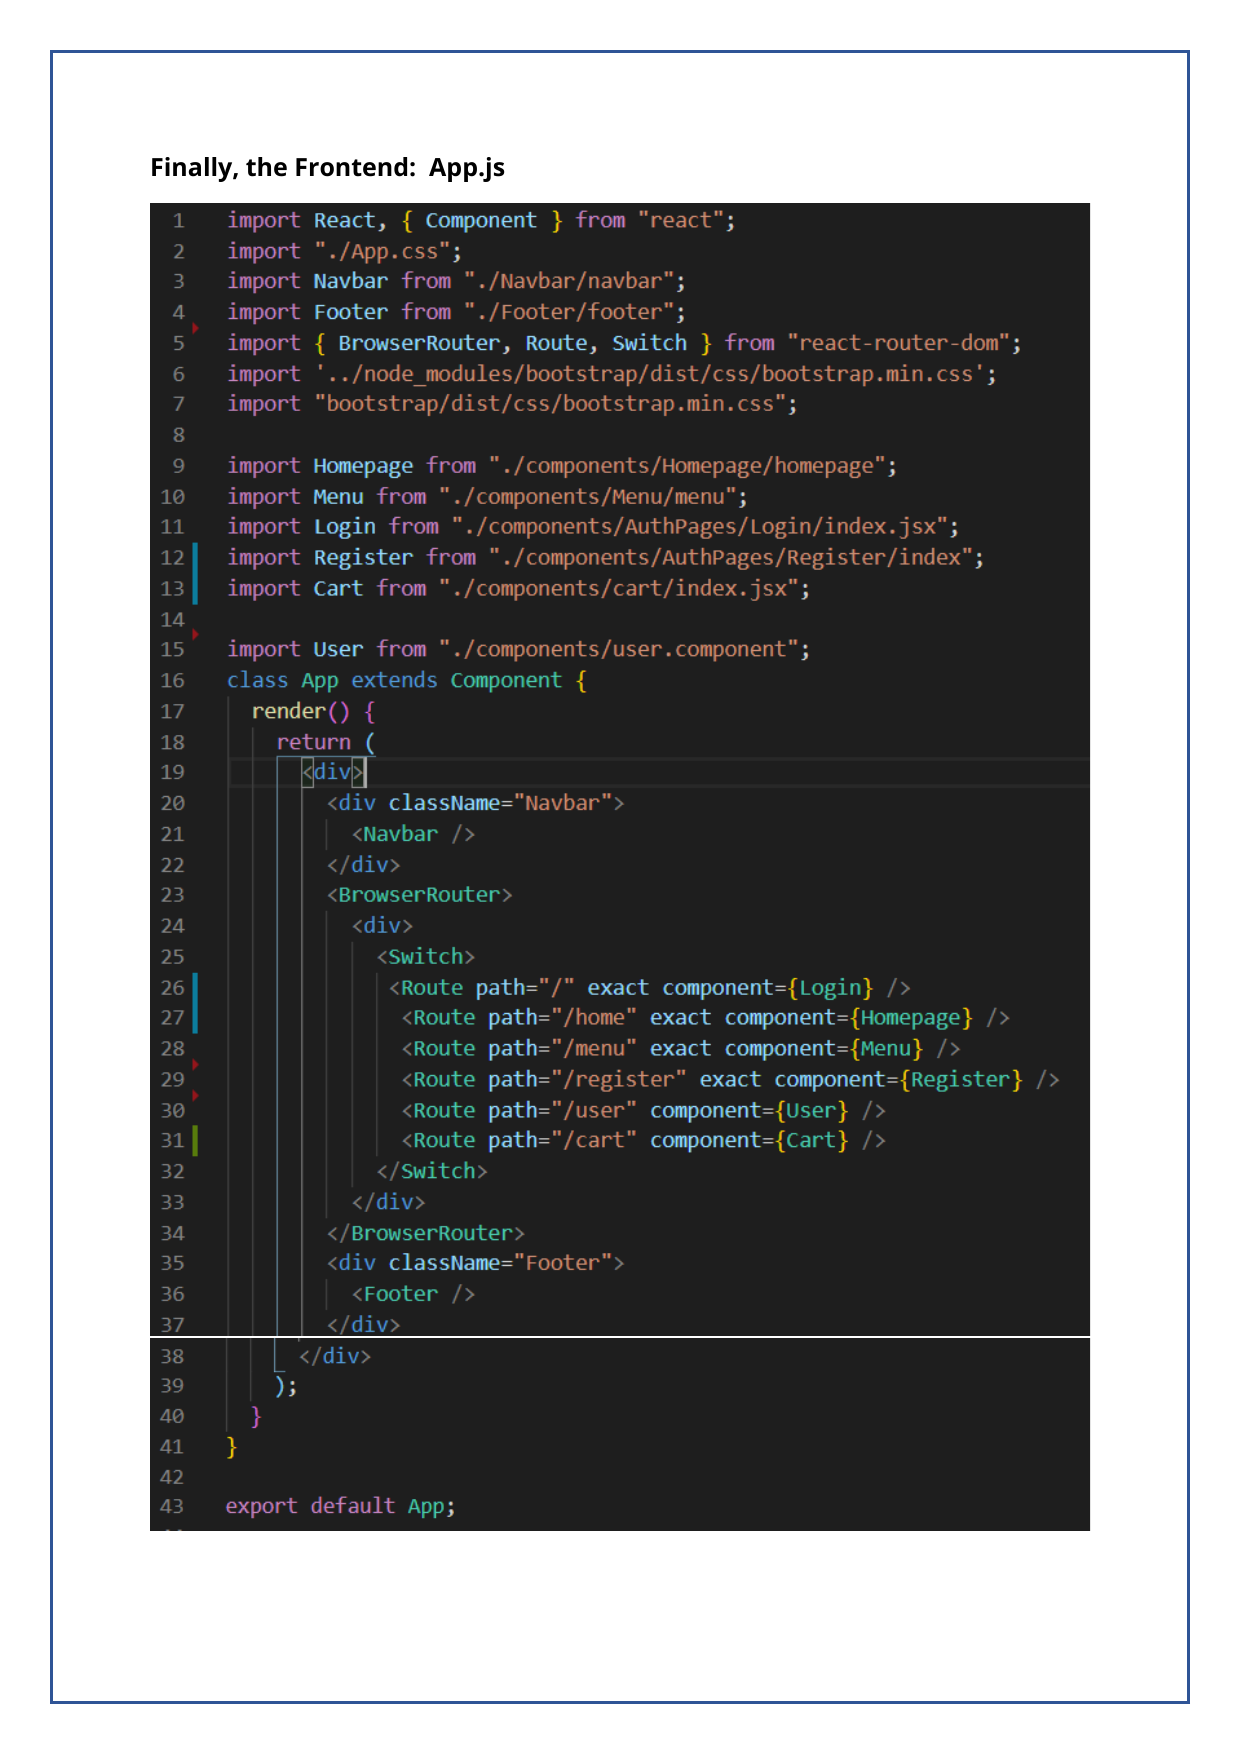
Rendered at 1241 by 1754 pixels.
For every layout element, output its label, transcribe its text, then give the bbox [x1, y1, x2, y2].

text Finally, the Frontend: App.js [150, 150, 1090, 184]
picture [150, 203, 1091, 1336]
picture [150, 1338, 1091, 1531]
